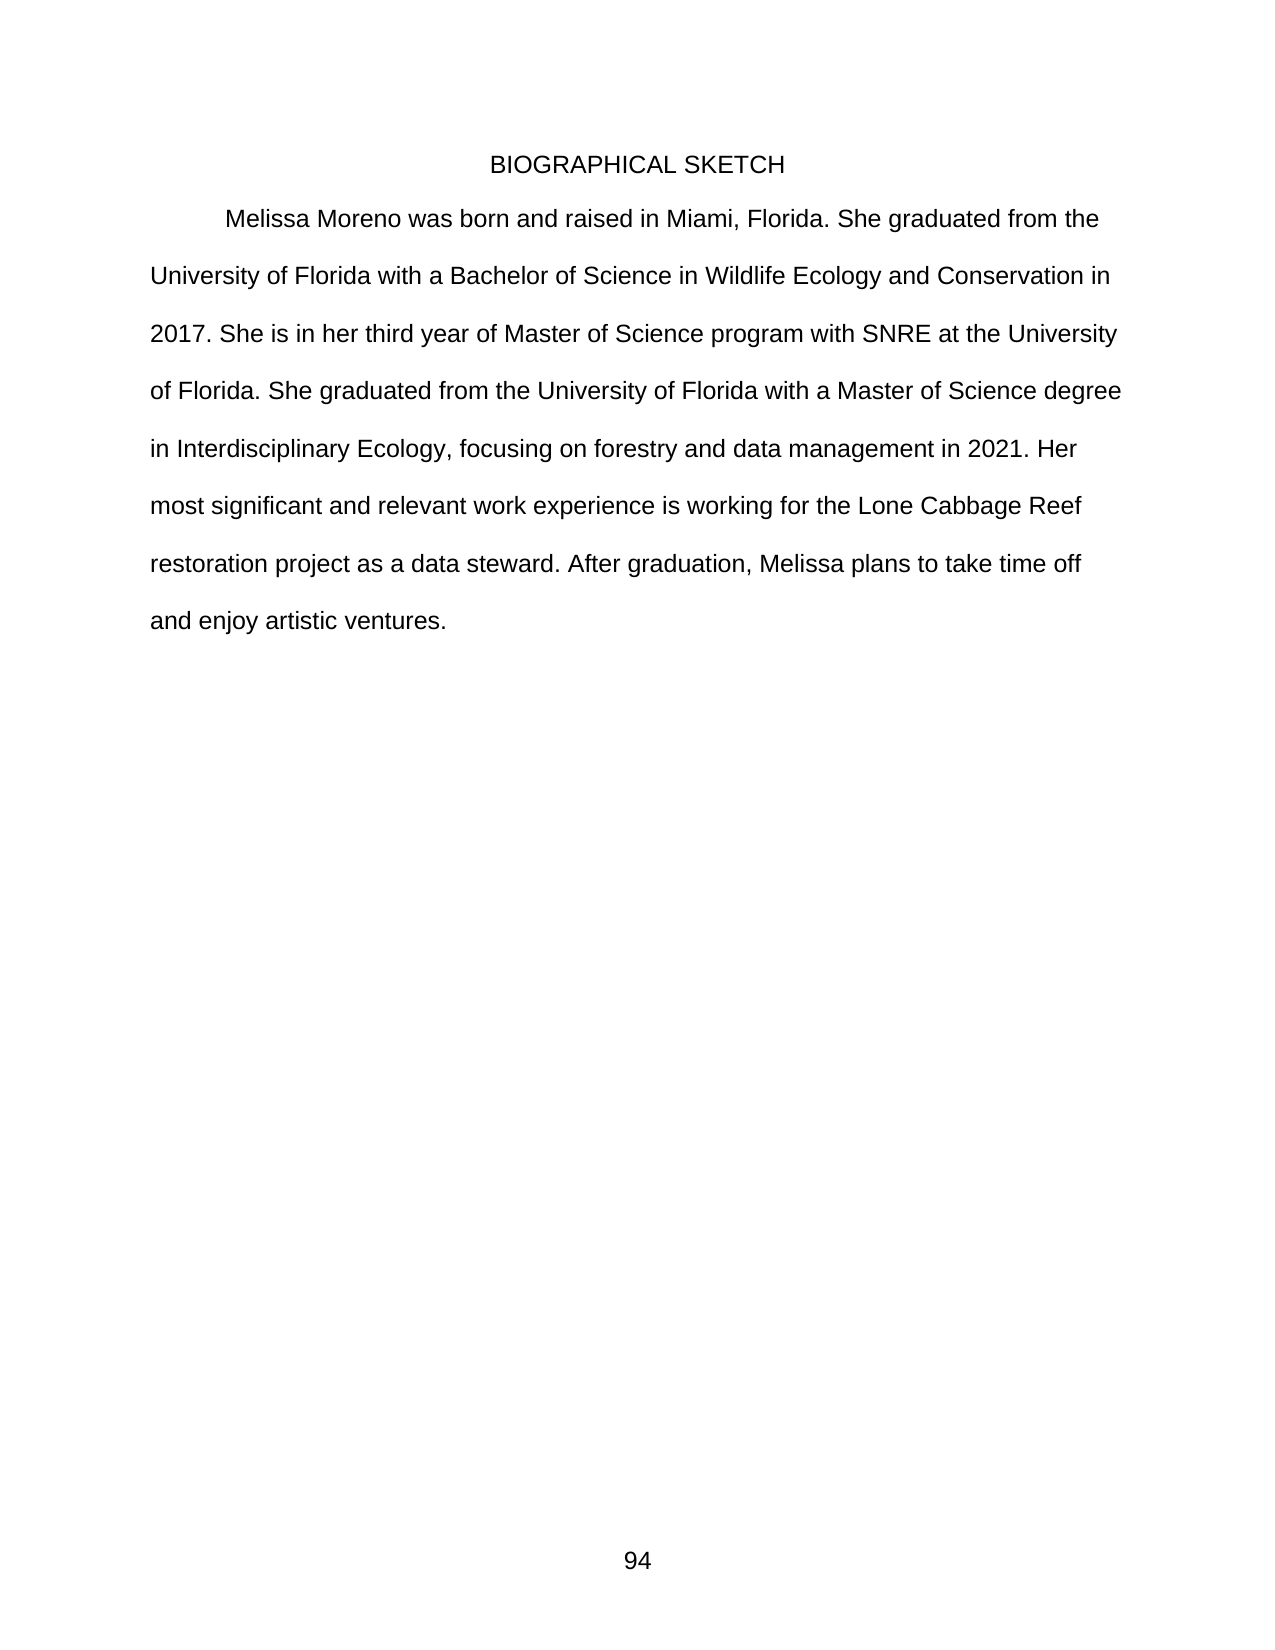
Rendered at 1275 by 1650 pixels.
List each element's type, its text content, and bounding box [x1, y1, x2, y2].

text Melissa Moreno was born and raised in Miami, Florida. She graduated from the University of Florida with a Bachelor of Science in Wildlife Ecology and Conservation in 2017. She is in her third year of Master of Science program with SNRE at the University of Florida. She graduated from the University of Florida with a Master of Science degree in Interdisciplinary Ecology, focusing on forestry and data management in 2021. Her most significant and relevant work experience is working for the Lone Cabbage Reef restoration project as a data steward. After graduation, Melissa plans to take time off and enjoy artistic ventures. [150, 204, 1125, 635]
title BIOGRAPHICAL SKETCH [150, 150, 1125, 179]
